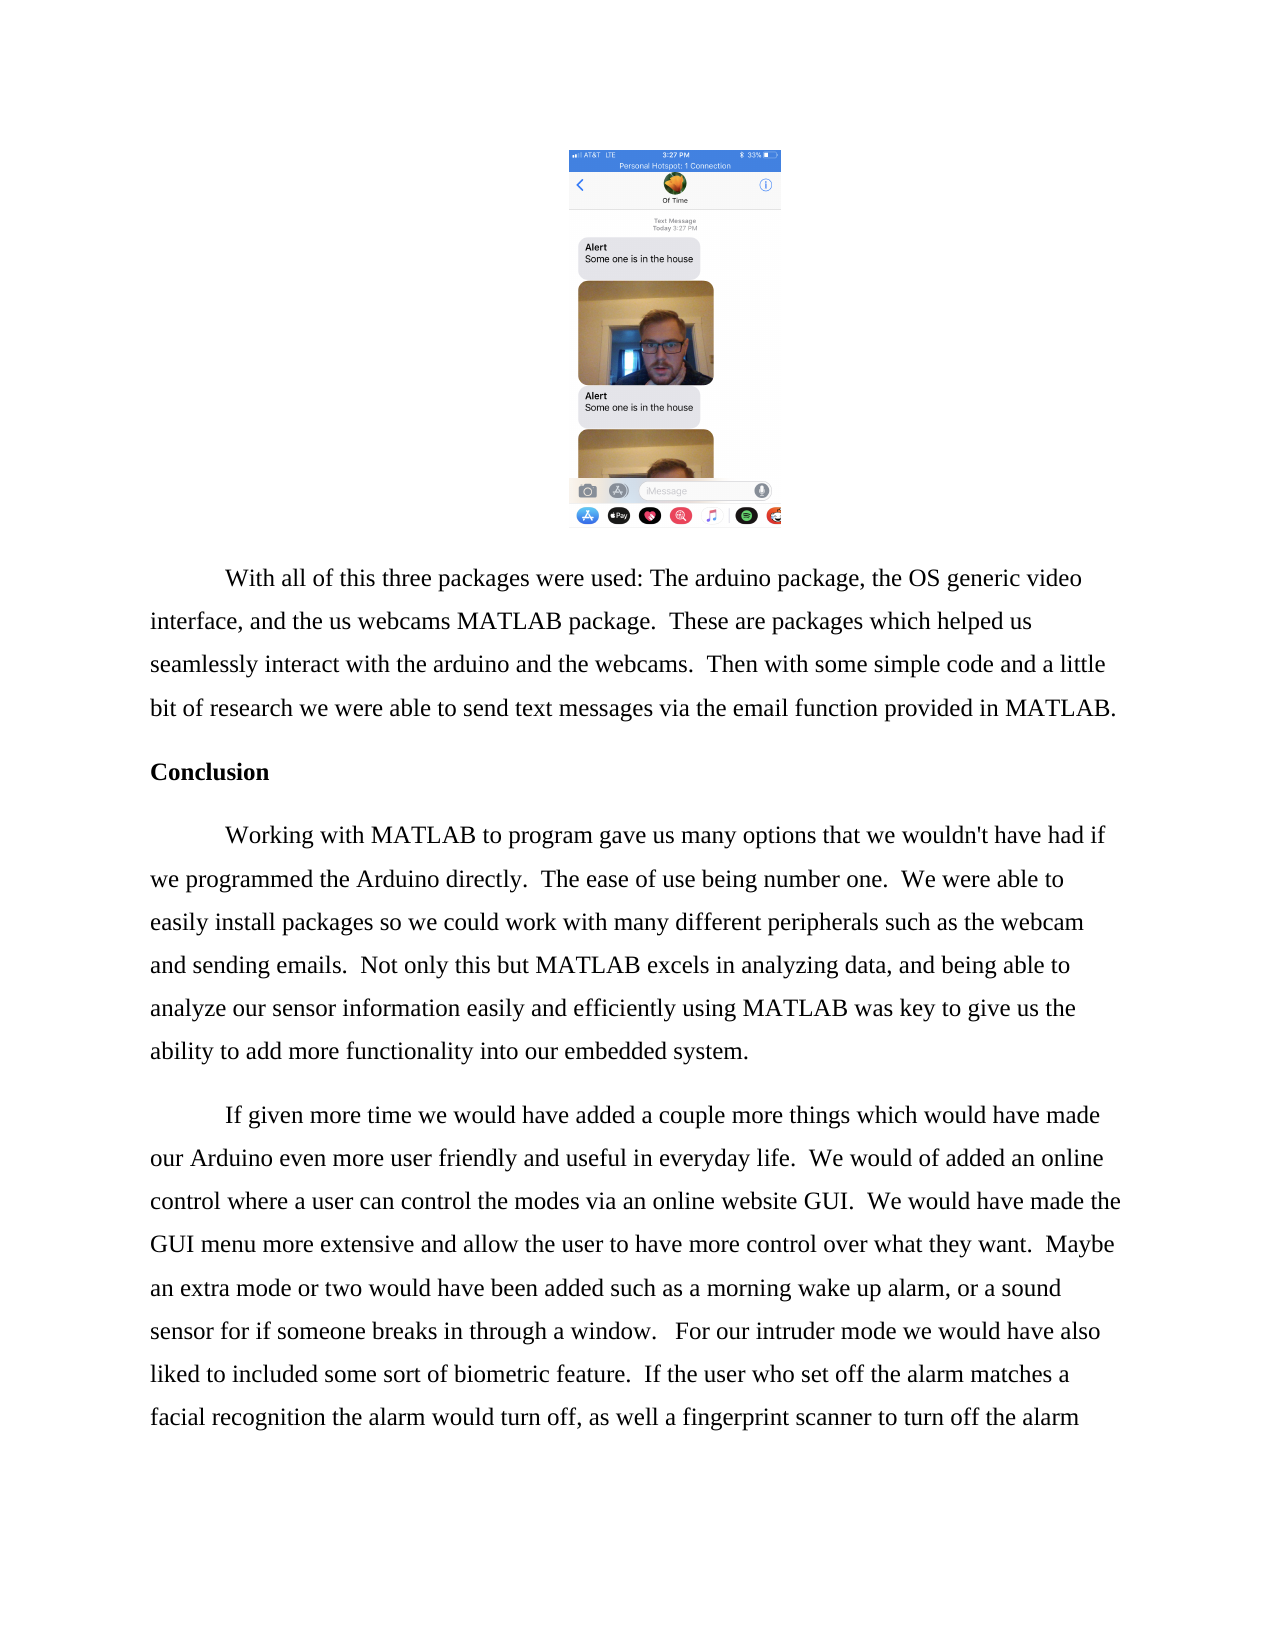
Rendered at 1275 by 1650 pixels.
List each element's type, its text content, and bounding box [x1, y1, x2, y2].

picture [569, 150, 781, 528]
text With all of this three packages were used: The arduino package, the OS generic video interface, and the us webcams MATLAB package. These are packages which helped us seamlessly interact with the arduino and the webcams. Then with some simple code and a little bit of research we were able to send text messages via the email function provided in MATLAB. [150, 563, 1125, 721]
text Conclusion [150, 757, 1125, 785]
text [150, 1100, 1125, 1431]
text Working with MATLAB to program gave us many options that we wouldn't have had if we programmed the Arduino directly. The ease of use being number one. We were able to easily install packages so we could work with many different peripherals such as the webcam and sending emails. Not only this but MATLAB excels in analyzing data, and being able to analyze our sensor information easily and efficiently using MATLAB was key to give us the ability to add more functionality into our embedded system. [150, 821, 1125, 1065]
